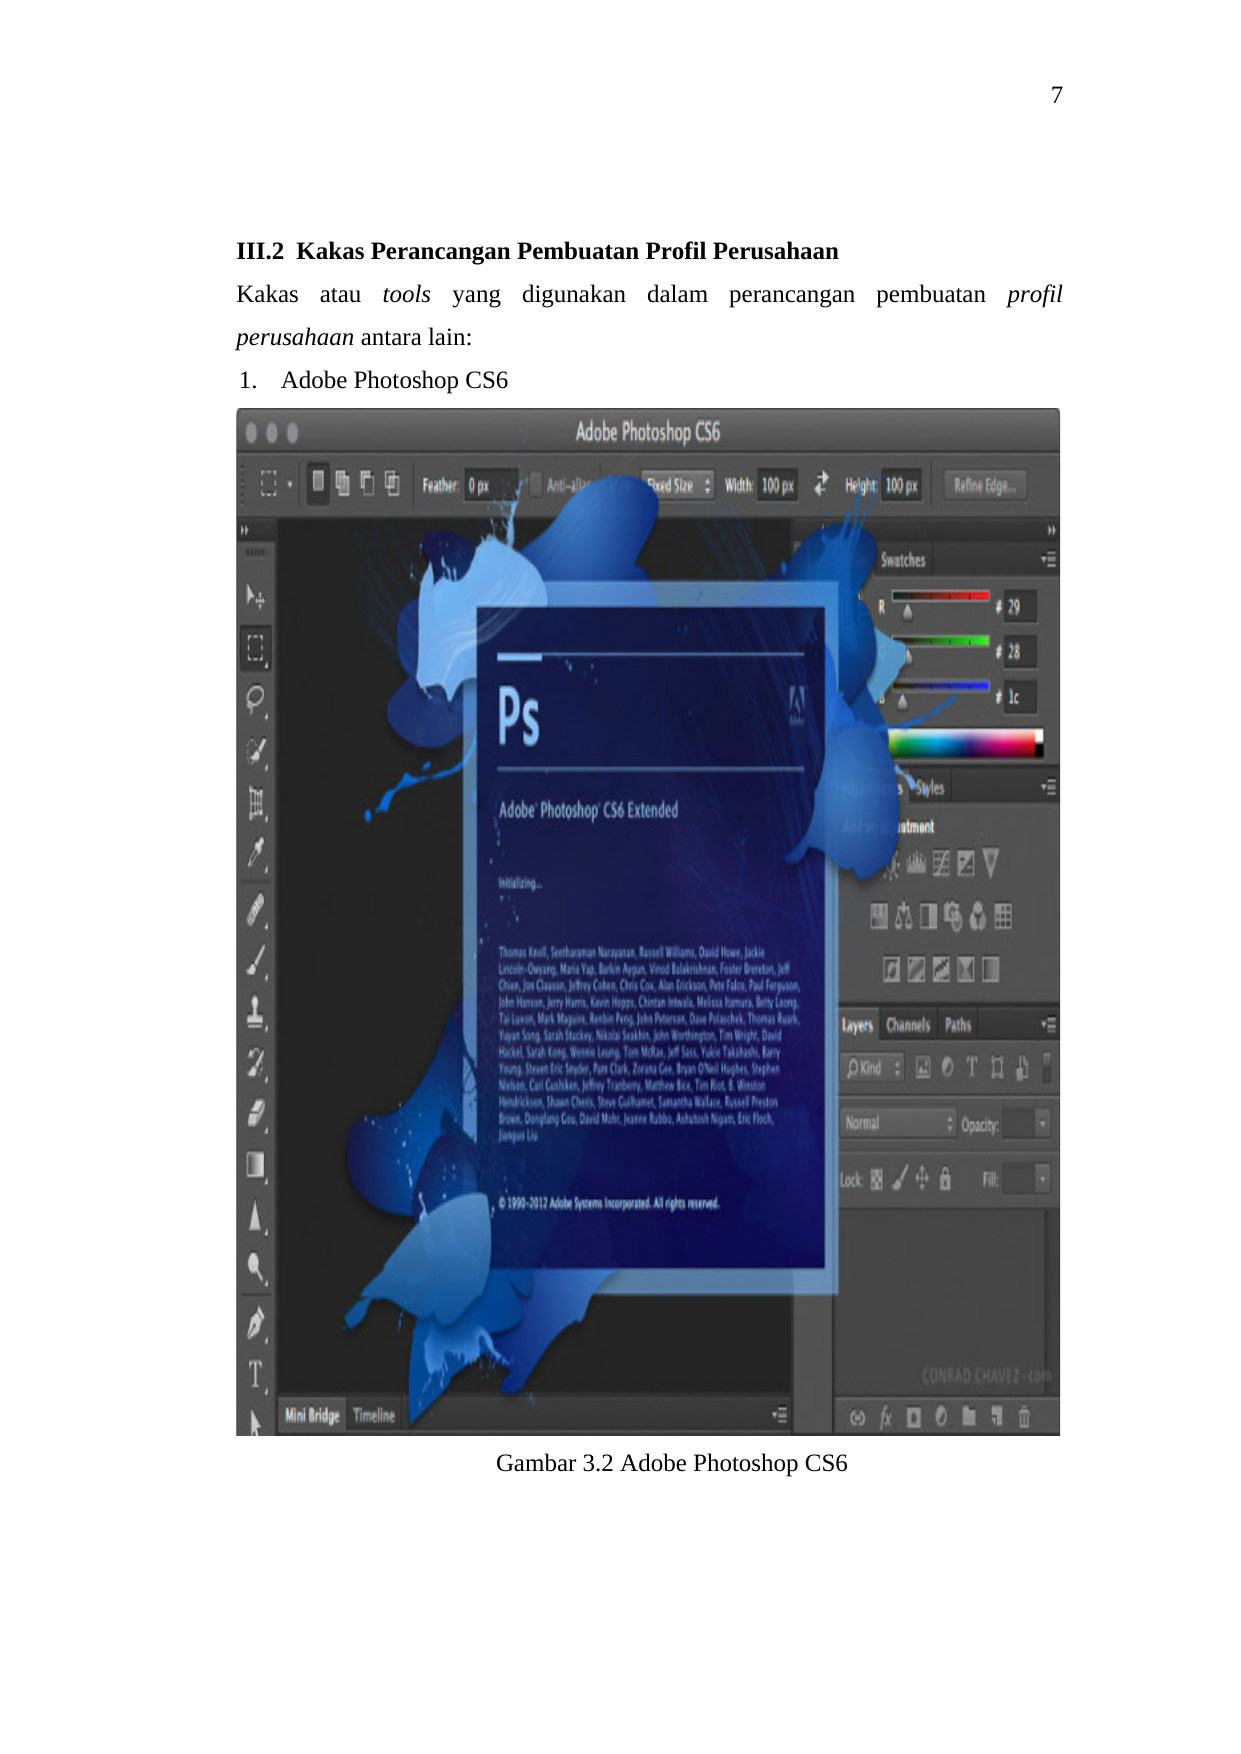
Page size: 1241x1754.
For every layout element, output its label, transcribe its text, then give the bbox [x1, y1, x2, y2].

text Kakas atau tools yang digunakan dalam perancangan pembuatan profil perusahaan antara lain: [236, 279, 1063, 351]
picture [236, 408, 1060, 1436]
subtitle Kakas Perancangan Pembuatan Profil Perusahaan [236, 236, 1063, 265]
list Gambar 3.2 Adobe Photoshop CS6 [281, 1448, 1063, 1477]
list Adobe Photoshop CS6 [238, 366, 1063, 394]
